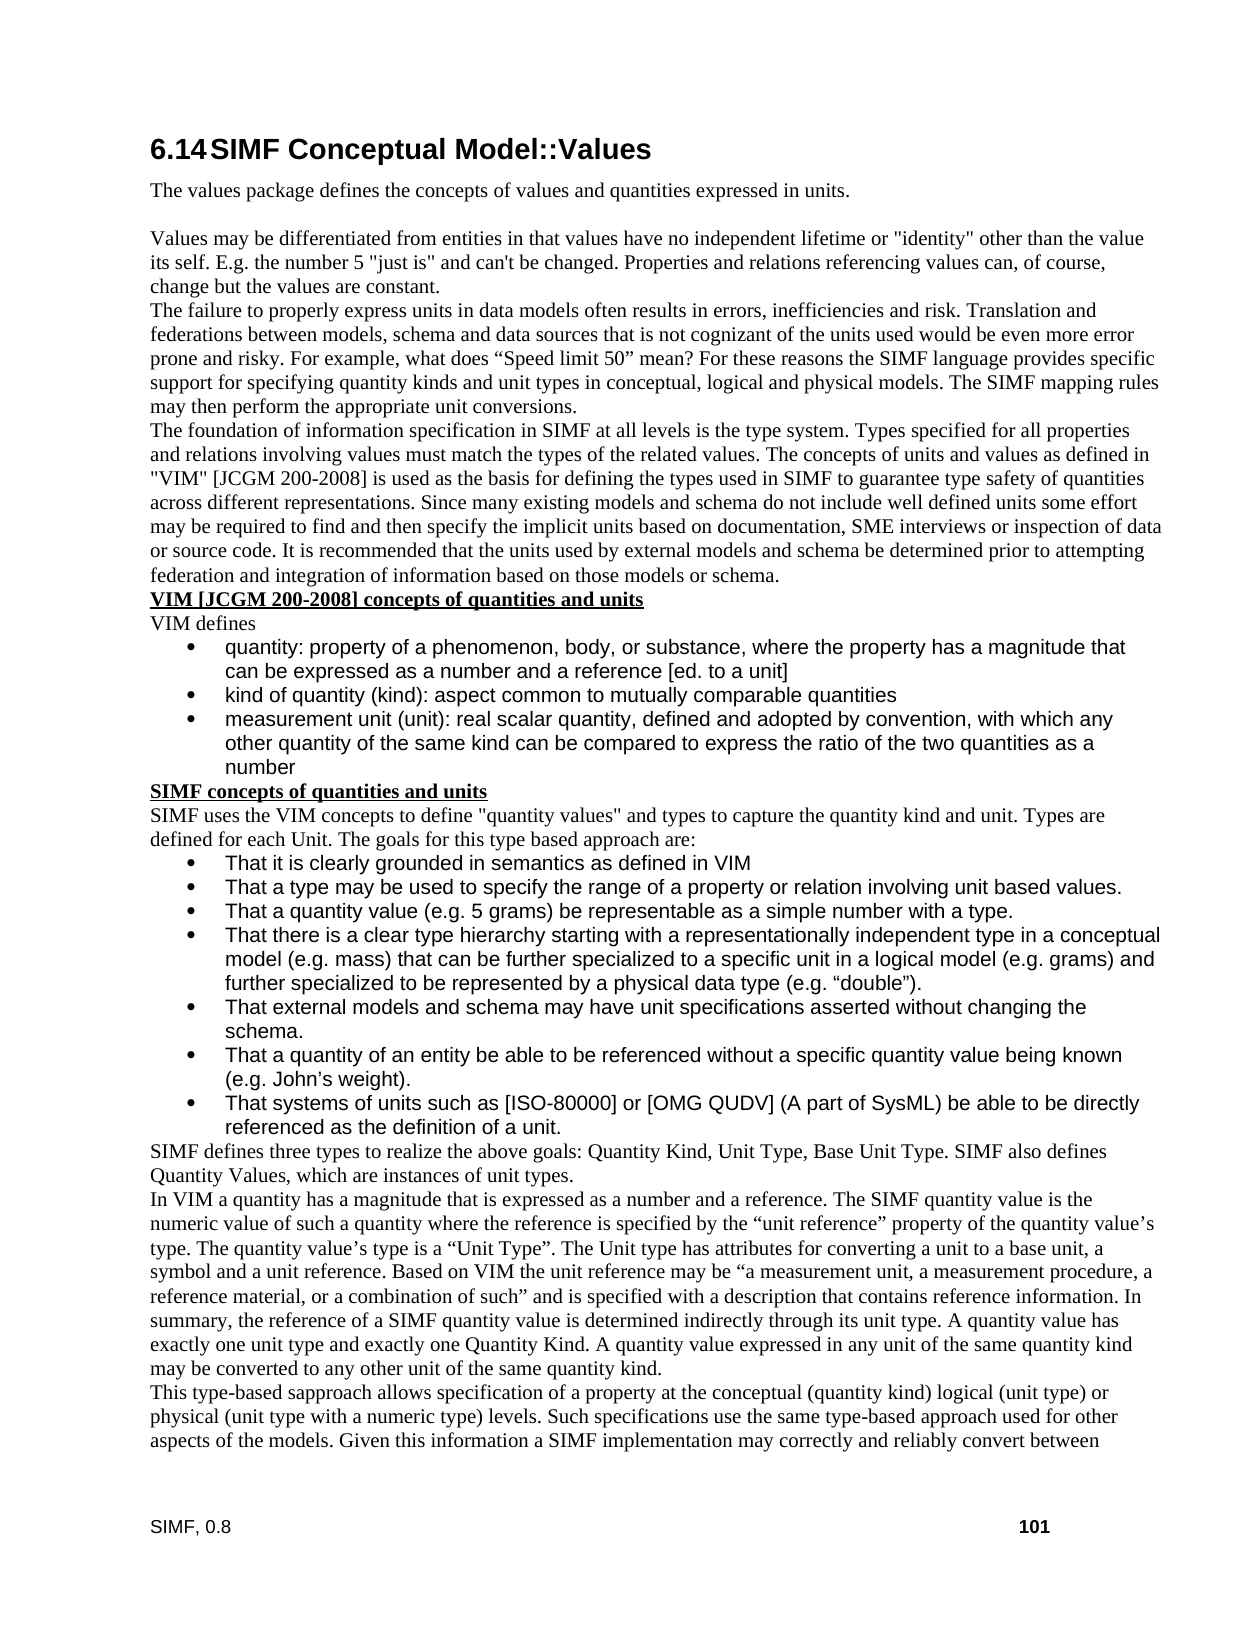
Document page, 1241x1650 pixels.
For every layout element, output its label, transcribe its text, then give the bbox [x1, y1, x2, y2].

list That it is clearly grounded in semantics as defined in VIM [187, 851, 1165, 875]
list measurement unit (unit): real scalar quantity, defined and adopted by convention, with which any other quantity of the same kind can be compared to express the ratio of the two quantities as a number [187, 707, 1165, 779]
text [150, 1380, 1165, 1452]
text The foundation of information specification in SIMF at all levels is the type system. Types specified for all properties and relations involving values must match the types of the related values. The concepts of units and values as defined in "VIM" [JCGM 200-2008] is used as the basis for defining the types used in SIMF to guarantee type safety of quantities across different representations. Since many existing models and schema do not include well defined units some effort may be required to find and then specify the implicit units based on documentation, SME interviews or inspection of data or source code. It is recommended that the units used by external models and schema be determined prior to attempting federation and integration of information based on those models or schema. [150, 418, 1165, 587]
text Values may be differentiated from entities in that values have no independent lifetime or "identity" other than the value its self. E.g. the number 5 "just is" and can't be changed. Properties and relations referencing values can, of course, change but the values are constant. [150, 226, 1165, 298]
text VIM defines [150, 611, 1165, 635]
text The values package defines the concepts of values and quantities expressed in units. [150, 177, 1165, 202]
list quantity: property of a phenomenon, body, or substance, where the property has a magnitude that can be expressed as a number and a reference [ed. to a unit] [187, 635, 1165, 683]
list That a quantity value (e.g. 5 grams) be representable as a simple number with a type. [187, 899, 1165, 923]
text The failure to properly express units in data models often results in errors, inefficiencies and risk. Translation and federations between models, schema and data sources that is not cognizant of the units used would be even more error prone and risky. For example, what does “Speed limit 50” mean? For these reasons the SIMF language provides specific support for specifying quantity kinds and unit types in conceptual, logical and physical models. The SIMF mapping rules may then perform the appropriate unit conversions. [150, 298, 1165, 418]
list kind of quantity (kind): aspect common to mutually comparable quantities [187, 683, 1165, 707]
text SIMF uses the VIM concepts to define "quantity values" and types to capture the quantity kind and unit. Types are defined for each Unit. The goals for this type based approach are: [150, 803, 1165, 851]
text SIMF concepts of quantities and units [150, 779, 1165, 803]
list That external models and schema may have unit specifications asserted without changing the schema. [187, 995, 1165, 1043]
text SIMF defines three types to realize the above goals: Quantity Kind, Unit Type, Base Unit Type. SIMF also defines Quantity Values, which are instances of unit types. [150, 1139, 1165, 1187]
list That there is a clear type hierarchy starting with a representationally independent type in a conceptual model (e.g. mass) that can be further specialized to a specific unit in a logical model (e.g. grams) and further specialized to be represented by a physical data type (e.g. “double”). [187, 923, 1165, 995]
list That systems of units such as [ISO-80000] or [OMG QUDV] (A part of SysML) be able to be directly referenced as the definition of a unit. [187, 1091, 1165, 1139]
text VIM [JCGM 200-2008] concepts of quantities and units [150, 587, 1165, 611]
list That a type may be used to specify the range of a property or relation involving unit based values. [187, 875, 1165, 899]
text In VIM a quantity has a magnitude that is expressed as a number and a reference. The SIMF quantity value is the numeric value of such a quantity where the reference is specified by the “unit reference” property of the quantity value’s type. The quantity value’s type is a “Unit Type”. The Unit type has attributes for converting a unit to a base unit, a symbol and a unit reference. Based on VIM the unit reference may be “a measurement unit, a measurement procedure, a reference material, or a combination of such” and is specified with a description that contains reference information. In summary, the reference of a SIMF quantity value is determined indirectly through its unit type. A quantity value has exactly one unit type and exactly one Quantity Kind. A quantity value expressed in any unit of the same quantity kind may be converted to any other unit of the same quantity kind. [150, 1187, 1165, 1380]
list That a quantity of an entity be able to be referenced without a specific quantity value being known (e.g. John’s weight). [187, 1043, 1165, 1091]
subtitle SIMF Conceptual Model::Values [150, 132, 1165, 166]
